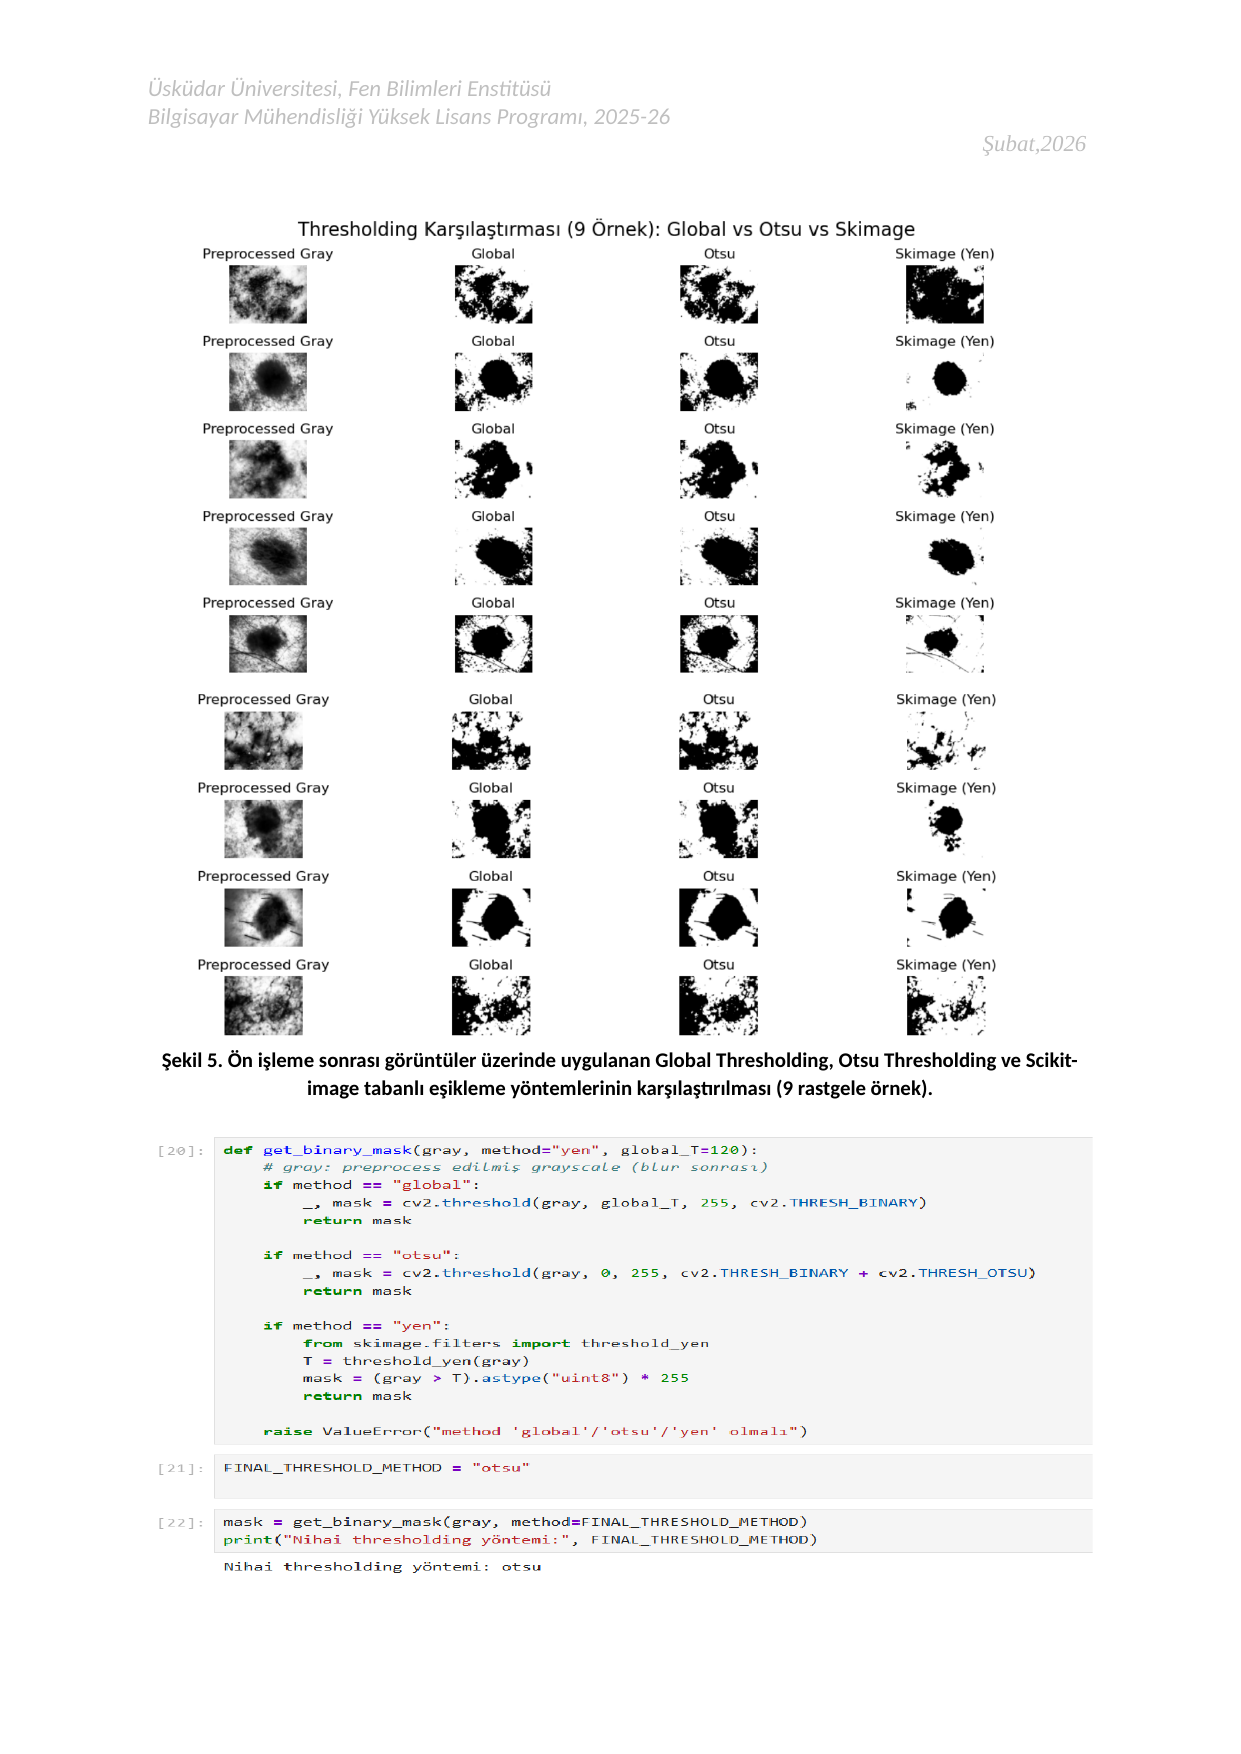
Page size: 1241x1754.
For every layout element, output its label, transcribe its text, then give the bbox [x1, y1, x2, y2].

picture [165, 212, 1075, 682]
picture [163, 683, 1077, 1046]
picture [147, 1132, 1093, 1594]
text Şekil 5. Ön işleme sonrası görüntüler üzerinde uygulanan Global Thresholding, Otsu Thresholding ve Scikit-image tabanlı eşikleme yöntemlerinin karşılaştırılması (9 rastgele örnek). [148, 1048, 1093, 1100]
